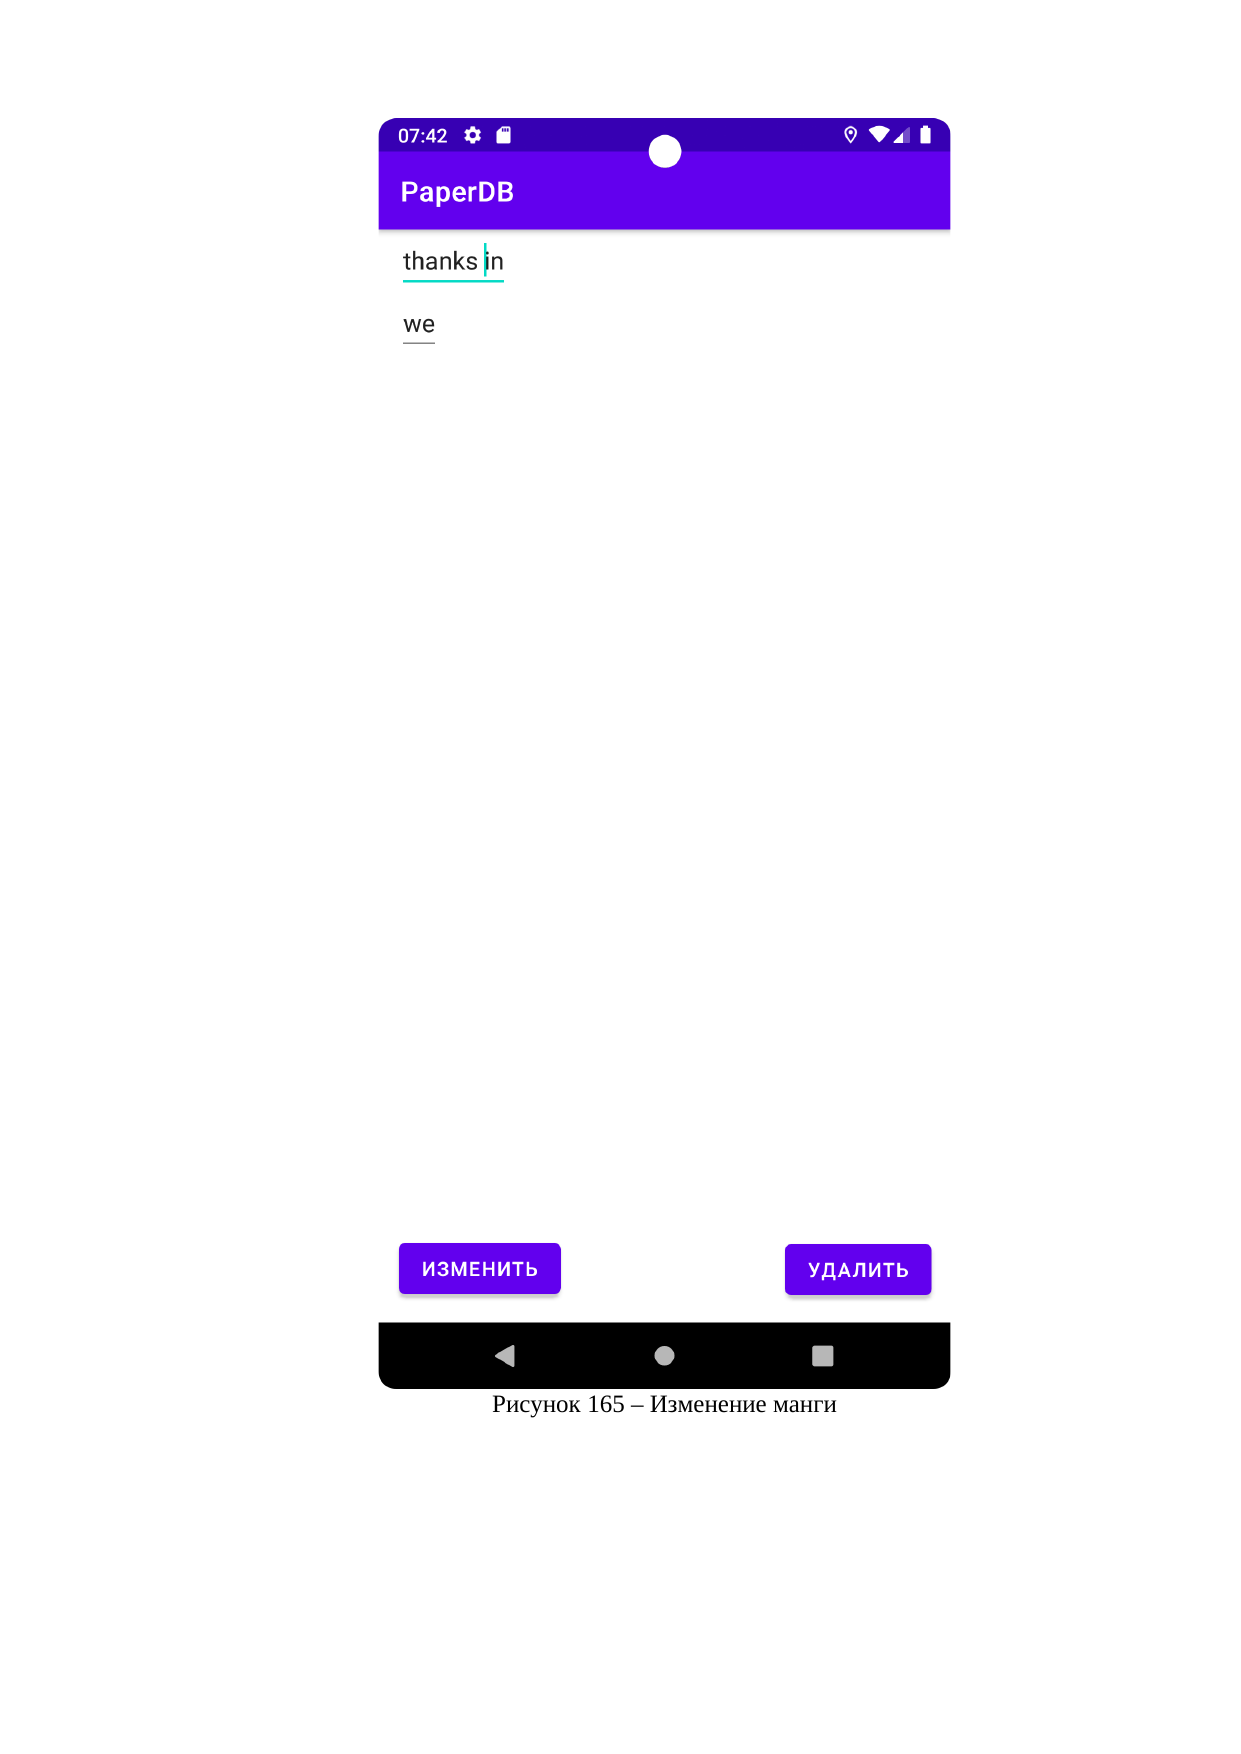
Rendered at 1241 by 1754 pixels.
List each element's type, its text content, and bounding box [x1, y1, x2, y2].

picture [378, 118, 951, 1389]
